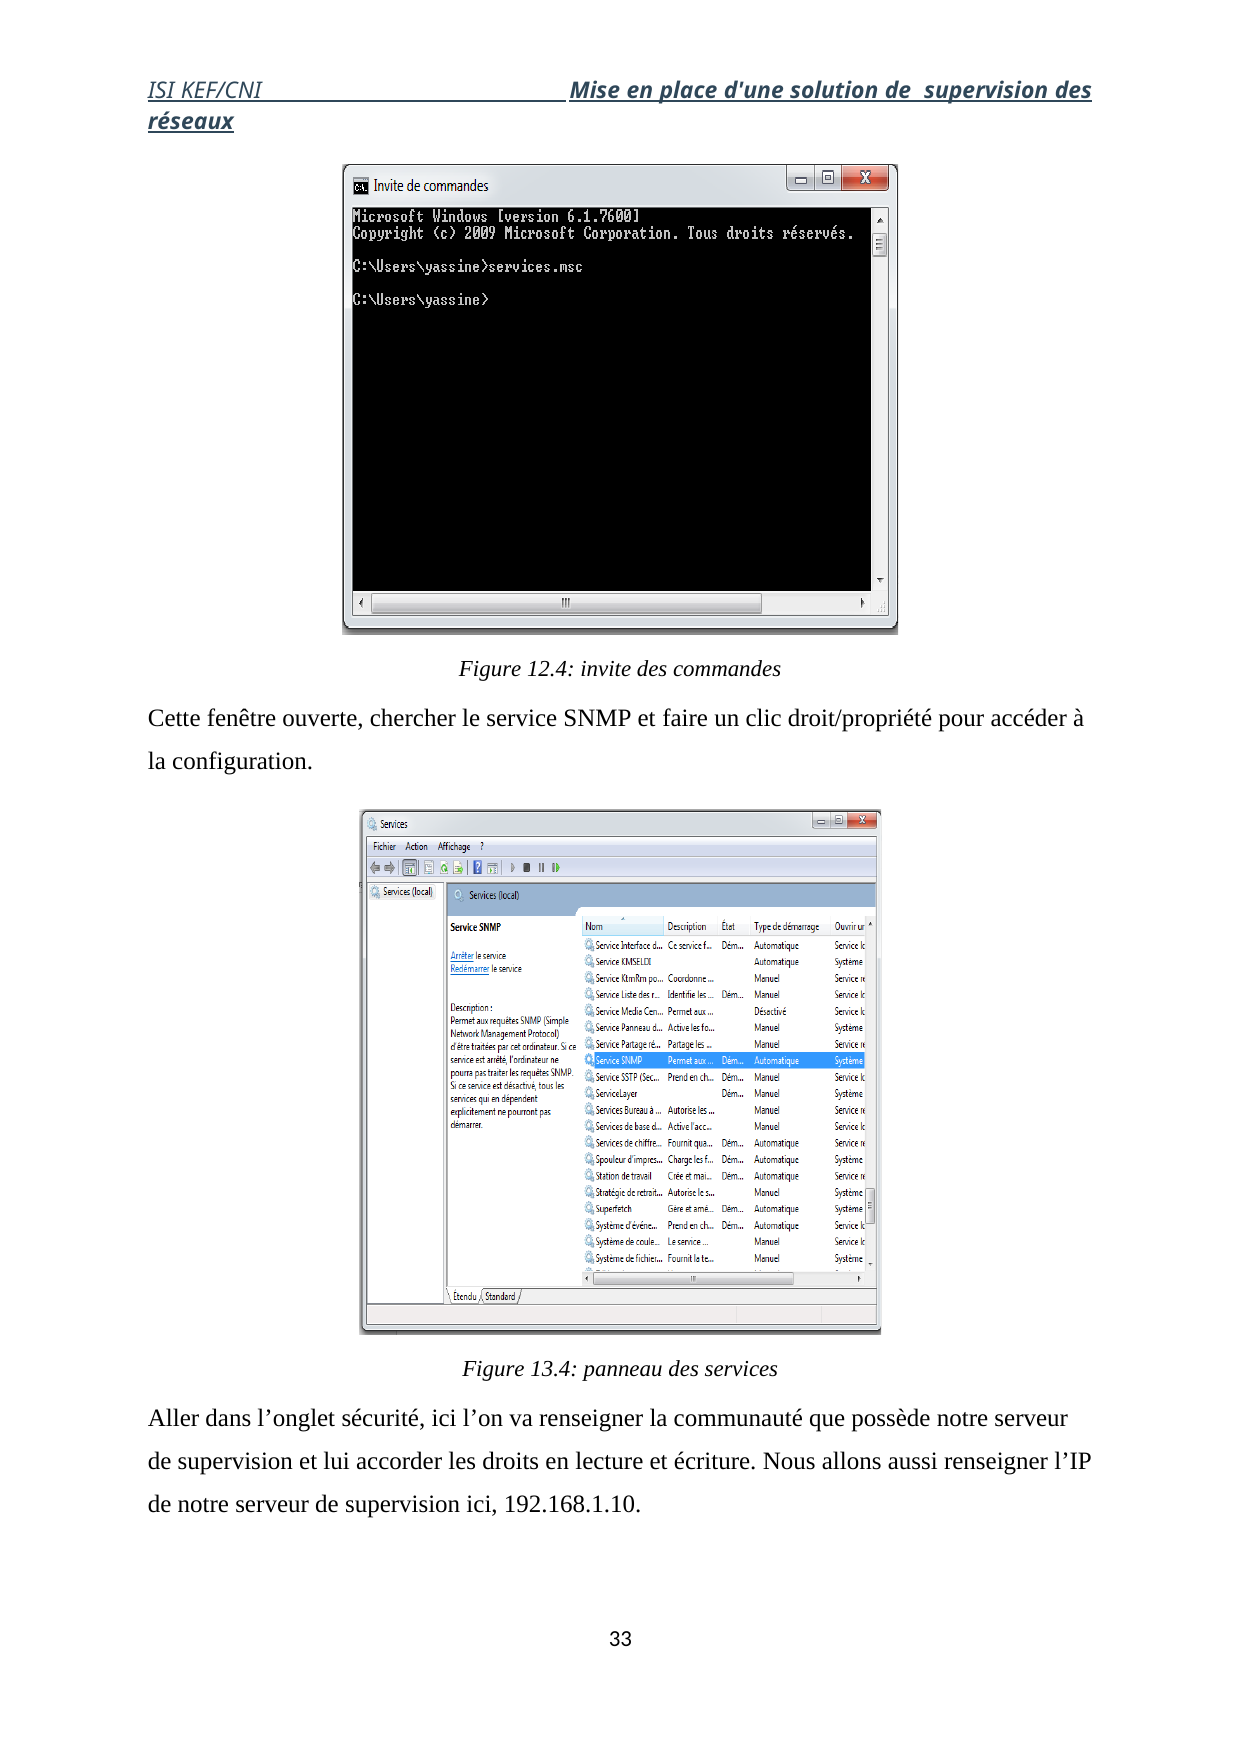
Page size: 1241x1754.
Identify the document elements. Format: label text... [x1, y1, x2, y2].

picture [342, 164, 899, 635]
text Cette fenêtre ouverte, chercher le service SNMP et faire un clic droit/propriété pour accéder à la configuration. [148, 703, 1093, 774]
picture [359, 809, 882, 1335]
text Figure 13.4: panneau des services [148, 1356, 1093, 1382]
text Figure 12.4: invite des commandes [148, 655, 1093, 682]
text Aller dans l’onglet sécurité, ici l’on va renseigner la communauté que possède notre serveur de supervision et lui accorder les droits en lecture et écriture. Nous allons aussi renseigner l’IP de notre serveur de supervision ici, 192.168.1.10. [148, 1403, 1093, 1518]
